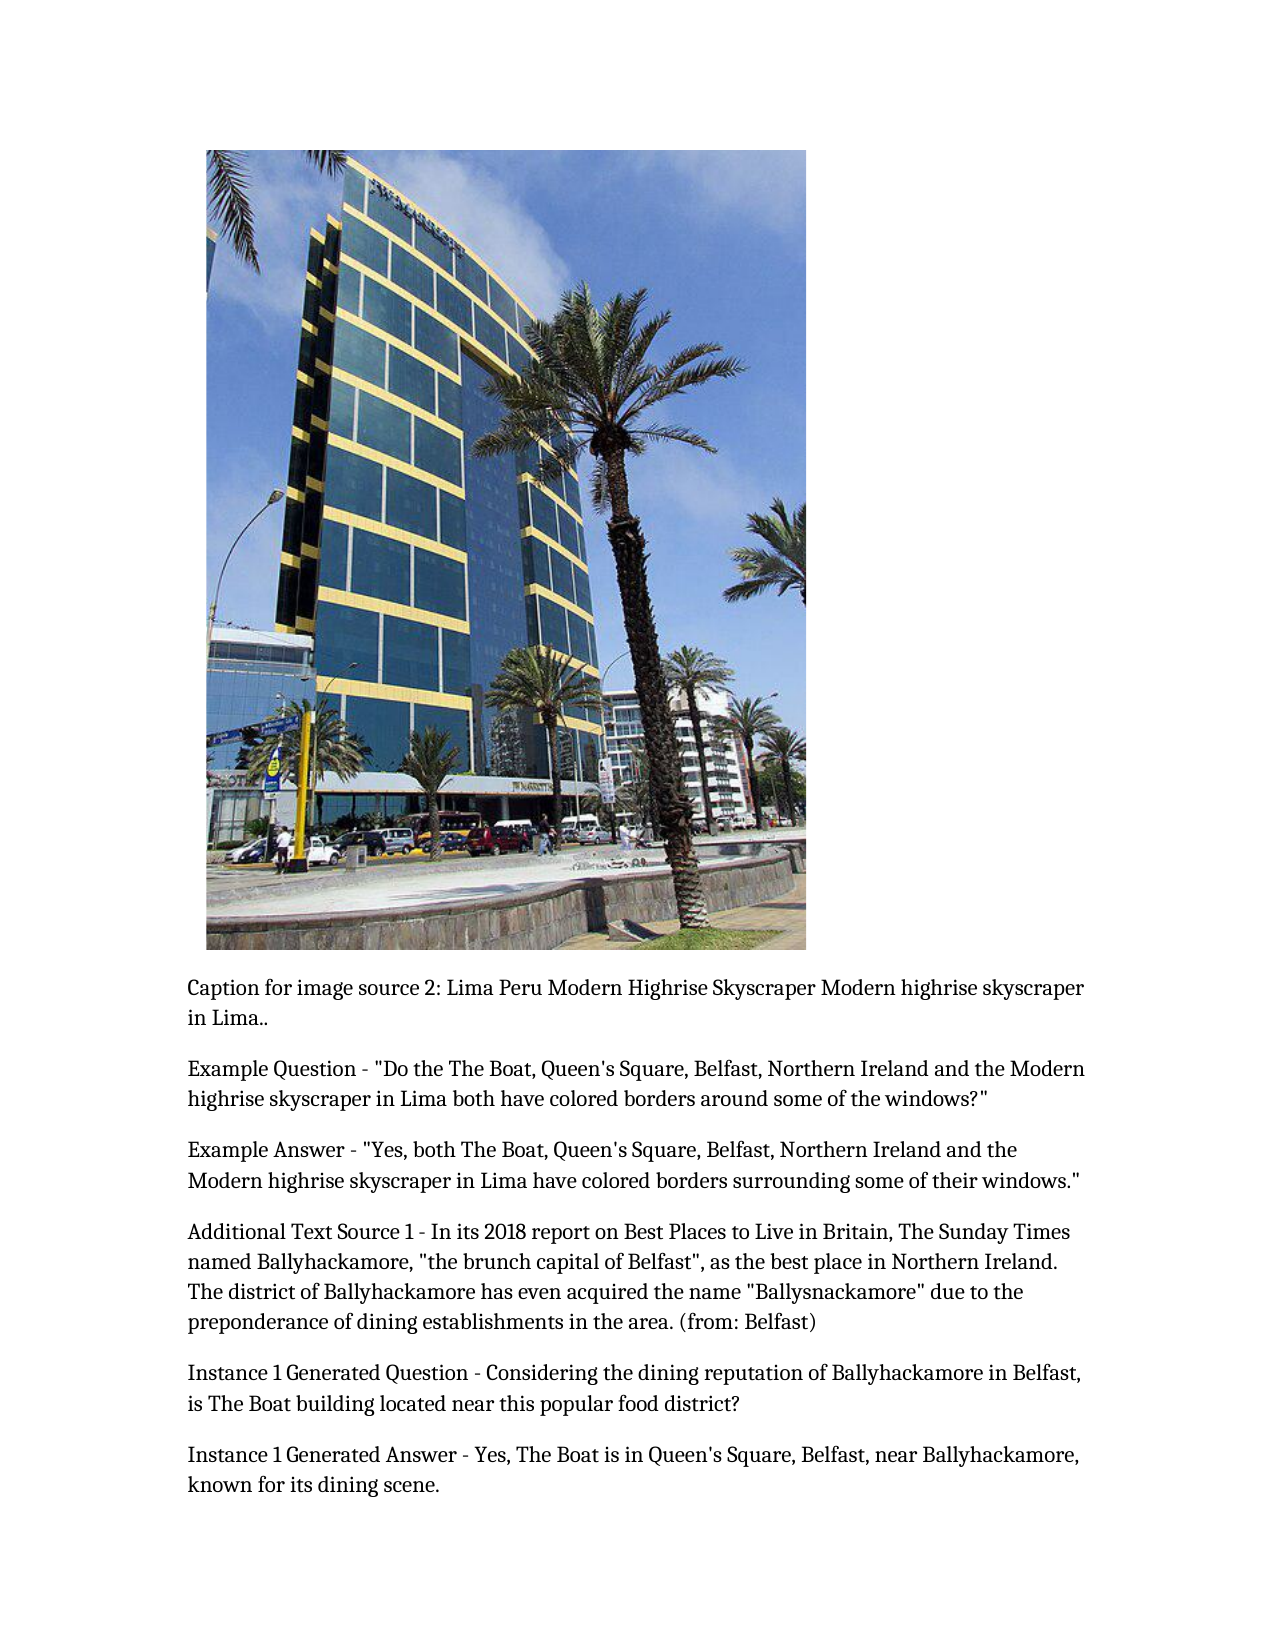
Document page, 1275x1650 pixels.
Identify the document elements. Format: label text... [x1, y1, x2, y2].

text Additional Text Source 1 - In its 2018 report on Best Places to Live in Britain, The Sunday Times named Ballyhackamore, "the brunch capital of Belfast", as the best place in Northern Ireland. The district of Ballyhackamore has even acquired the name "Ballysnackamore" due to the preponderance of dining establishments in the area. (from: Belfast) [187, 1218, 1087, 1335]
text Example Answer - "Yes, both The Boat, Queen's Square, Belfast, Northern Ireland and the Modern highrise skyscraper in Lima have colored borders surrounding some of their windows." [187, 1137, 1087, 1194]
text Instance 1 Generated Question - Considering the dining reputation of Ballyhackamore in Belfast, is The Boat building located near this popular food district? [187, 1360, 1087, 1417]
text Instance 1 Generated Answer - Yes, The Boat is in Queen's Square, Belfast, near Ballyhackamore, known for its dining scene. [187, 1441, 1087, 1498]
picture [206, 150, 807, 950]
text Caption for image source 2: Lima Peru Modern Highrise Skyscraper Modern highrise skyscraper in Lima.. [187, 975, 1087, 1031]
text Example Question - "Do the The Boat, Queen's Square, Belfast, Northern Ireland and the Modern highrise skyscraper in Lima both have colored borders around some of the windows?" [187, 1056, 1087, 1112]
